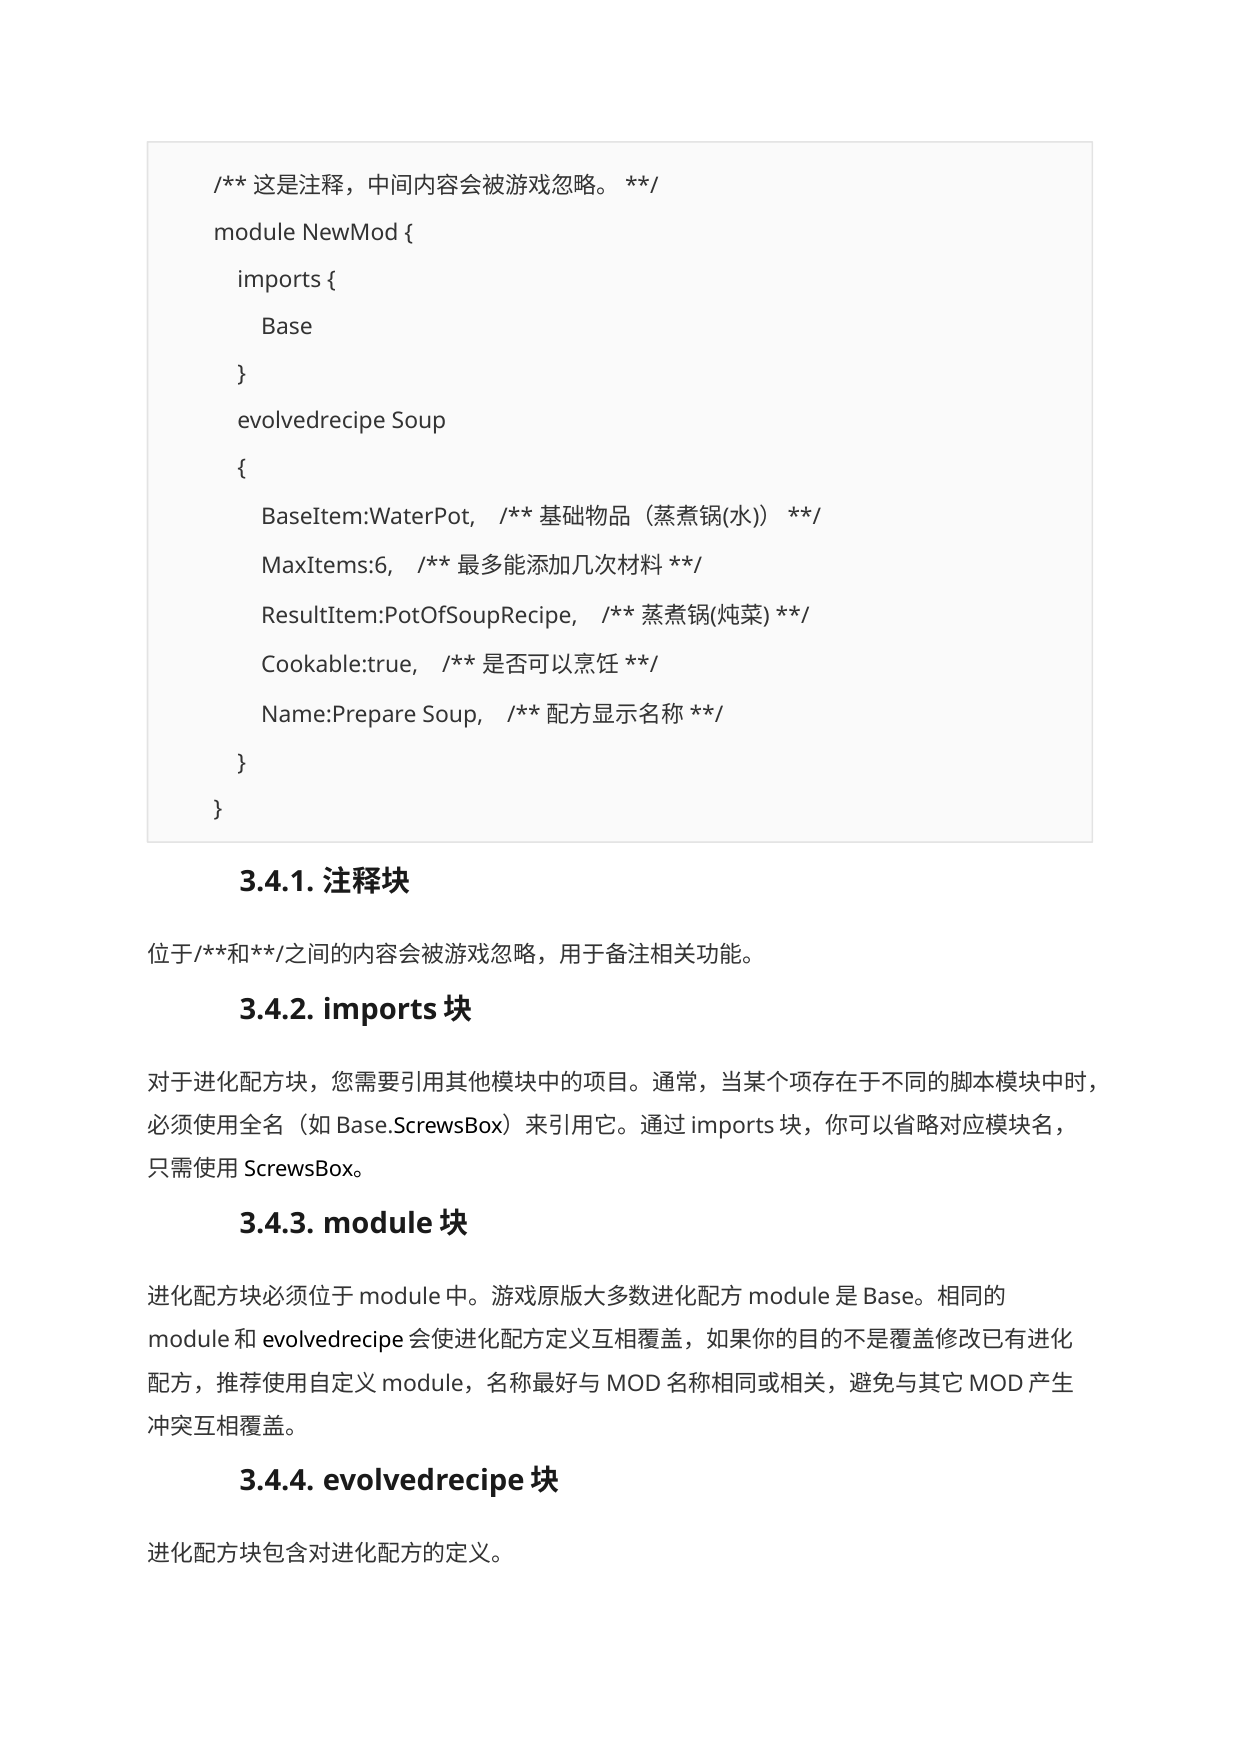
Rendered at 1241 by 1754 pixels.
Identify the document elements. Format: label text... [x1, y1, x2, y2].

subtitle module块 [239, 1200, 1093, 1242]
text 进化配方块包含对进化配方的定义。 [148, 1535, 1093, 1568]
text 对于进化配方块，您需要引用其他模块中的项目。通常，当某个项存在于不同的脚本模块中时，必须使用全名（如Base.ScrewsBox）来引用它。通过imports块，你可以省略对应模块名，只需使用ScrewsBox。 [148, 1064, 1093, 1183]
subtitle 注释块 [239, 858, 1093, 900]
subtitle imports块 [239, 986, 1093, 1028]
text 位于/**和**/之间的内容会被游戏忽略，用于备注相关功能。 [148, 936, 1093, 969]
subtitle evolvedrecipe块 [239, 1457, 1093, 1499]
text 进化配方块必须位于module中。游戏原版大多数进化配方module是Base。相同的module和evolvedrecipe会使进化配方定义互相覆盖，如果你的目的不是覆盖修改已有进化配方，推荐使用自定义module，名称最好与MOD名称相同或相关，避免与其它MOD产生冲突互相覆盖。 [148, 1278, 1093, 1441]
